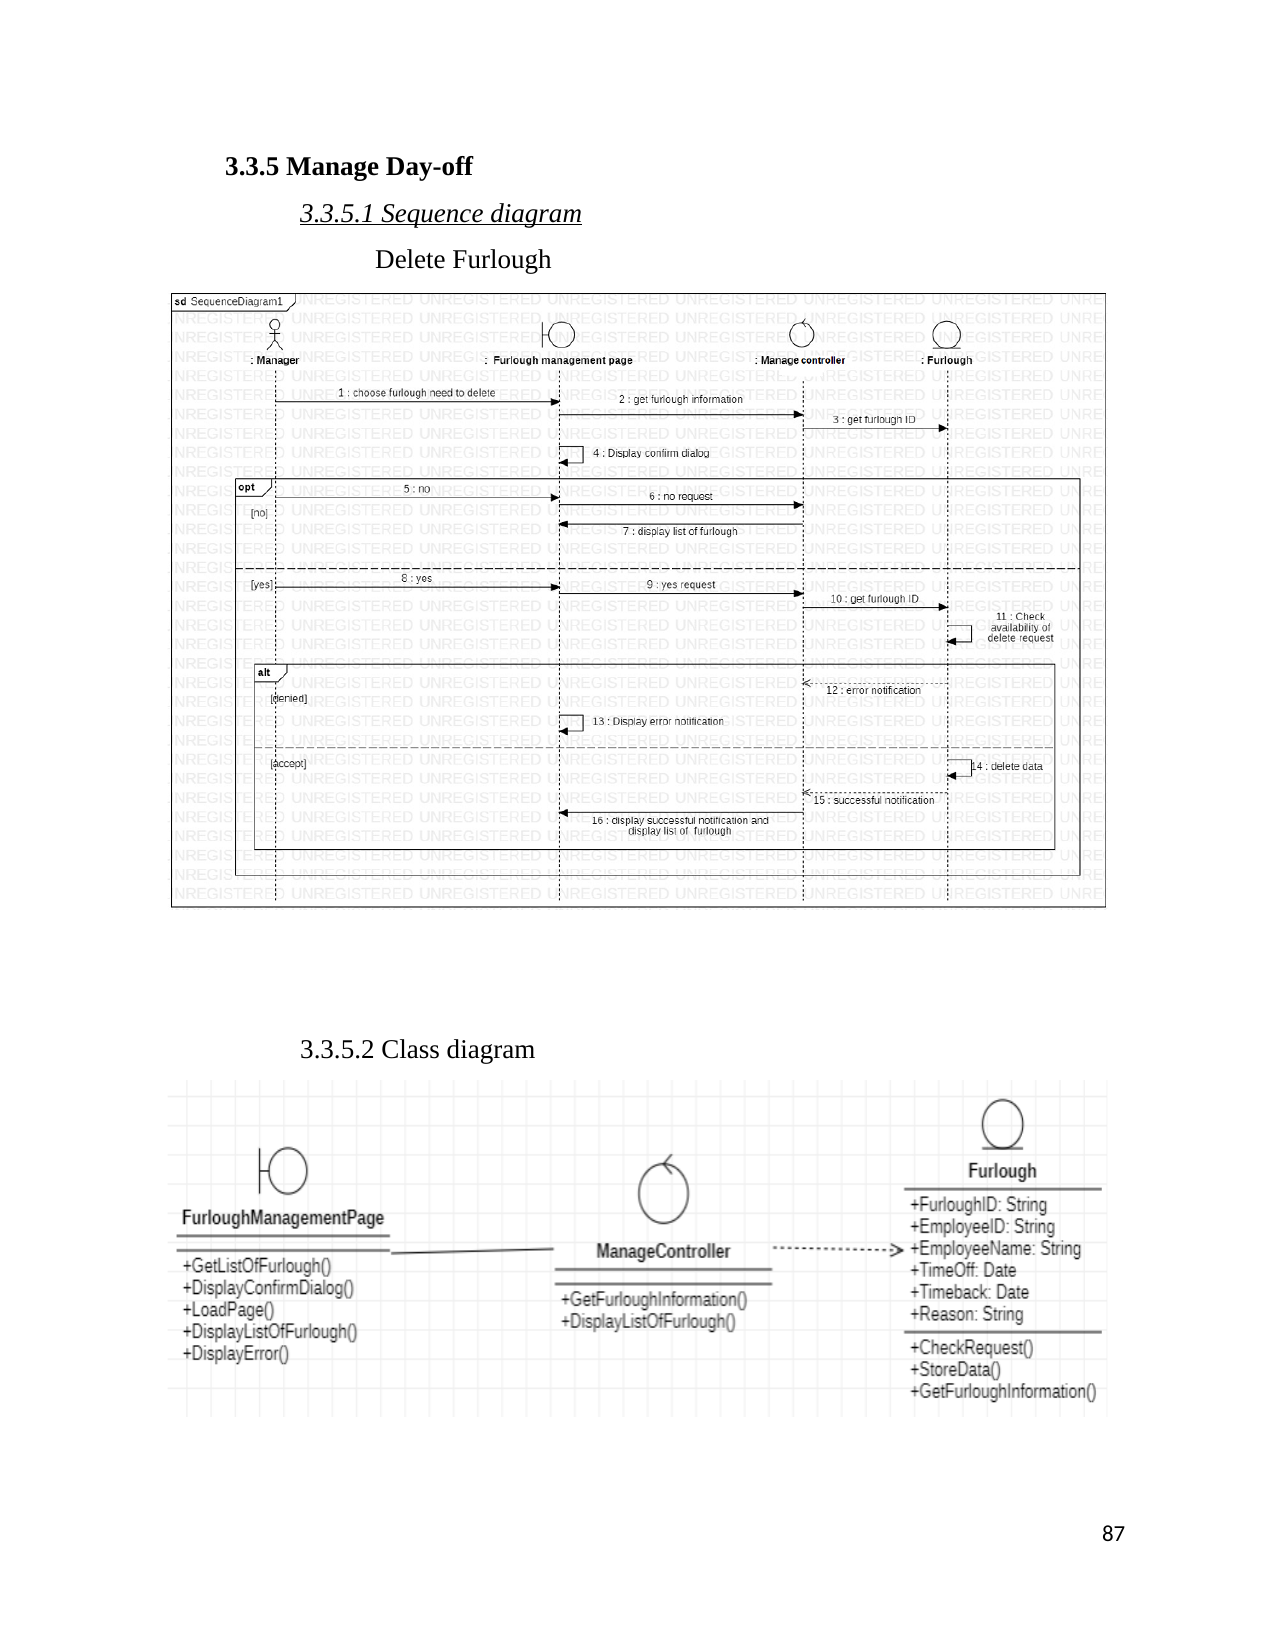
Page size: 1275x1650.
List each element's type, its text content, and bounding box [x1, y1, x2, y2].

picture [167, 1080, 1108, 1417]
text Delete Furlough [150, 243, 1125, 274]
text 3.3.5 Manage Day-off [150, 150, 1125, 181]
text 3.3.5.2 Class diagram [150, 1034, 1125, 1065]
text 3.3.5.1 Sequence diagram [150, 197, 1125, 228]
picture [167, 290, 1108, 910]
